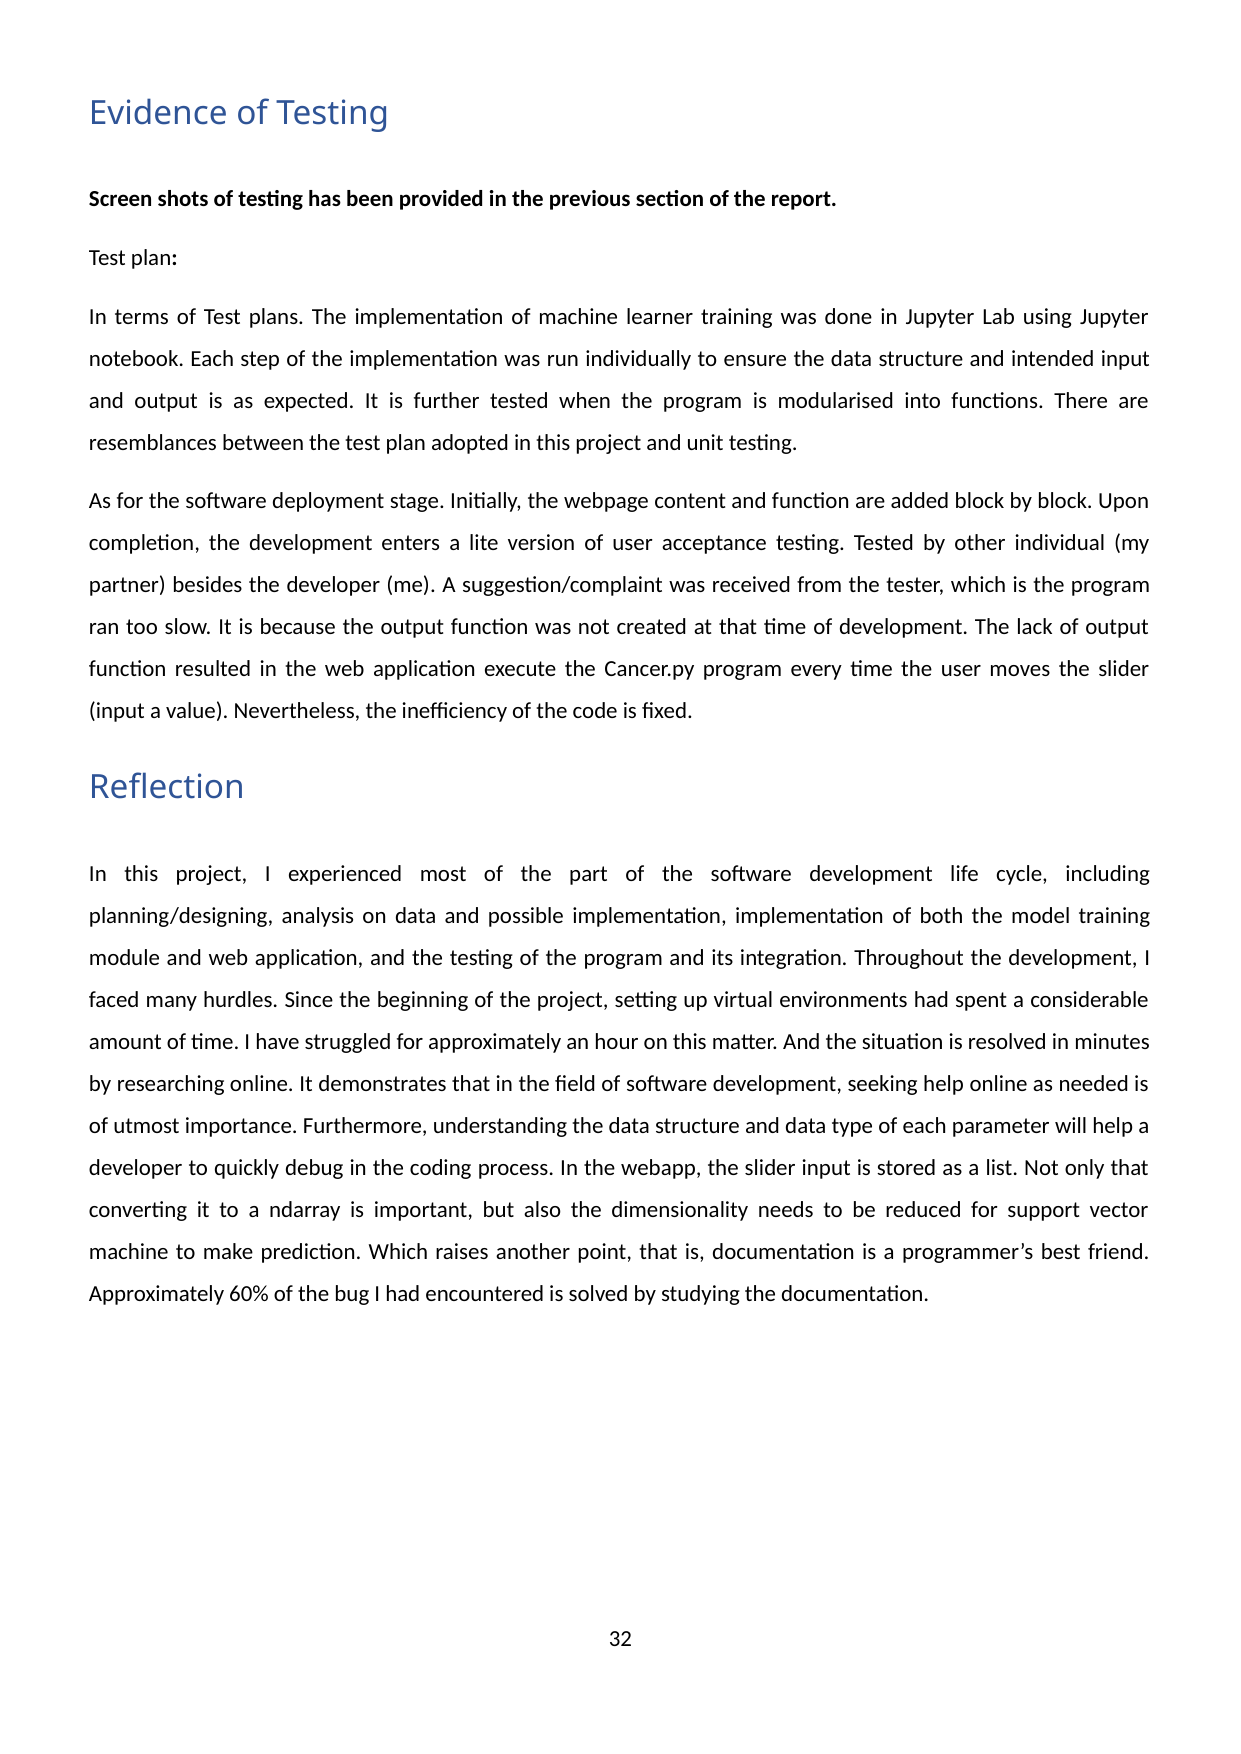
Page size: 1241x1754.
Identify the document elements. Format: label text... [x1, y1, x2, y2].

subtitle Evidence of Testing [89, 89, 1152, 134]
text In this project, I experienced most of the part of the software development life cycle, including planning/designing, analysis on data and possible implementation, implementation of both the model training module and web application, and the testing of the program and its integration. Throughout the development, I faced many hurdles. Since the beginning of the project, setting up virtual environments had spent a considerable amount of time. I have struggled for approximately an hour on this matter. And the situation is resolved in minutes by researching online. It demonstrates that in the field of software development, seeking help online as needed is of utmost importance. Furthermore, understanding the data structure and data type of each parameter will help a developer to quickly debug in the coding process. In the webapp, the slider input is stored as a list. Not only that converting it to a ndarray is important, but also the dimensionality needs to be reduced for support vector machine to make prediction. Which raises another point, that is, documentation is a programmer’s best friend. Approximately 60% of the bug I had encountered is solved by studying the documentation. [89, 859, 1152, 1307]
subtitle Reflection [89, 763, 1152, 809]
text In terms of Test plans. The implementation of machine learner training was done in Jupyter Lab using Jupyter notebook. Each step of the implementation was run individually to ensure the data structure and intended input and output is as expected. It is further tested when the program is modularised into functions. There are resemblances between the test plan adopted in this project and unit testing. [89, 302, 1152, 456]
text Test plan: [89, 243, 1152, 271]
text Screen shots of testing has been provided in the previous section of the report. [89, 184, 1152, 212]
text As for the software deployment stage. Initially, the webpage content and function are added block by block. Upon completion, the development enters a lite version of user acceptance testing. Tested by other individual (my partner) besides the developer (me). A suggestion/complaint was received from the tester, which is the program ran too slow. It is because the output function was not created at that time of development. The lack of output function resulted in the web application execute the Cancer.py program every time the user moves the slider (input a value). Nevertheless, the inefficiency of the code is fixed. [89, 486, 1152, 724]
